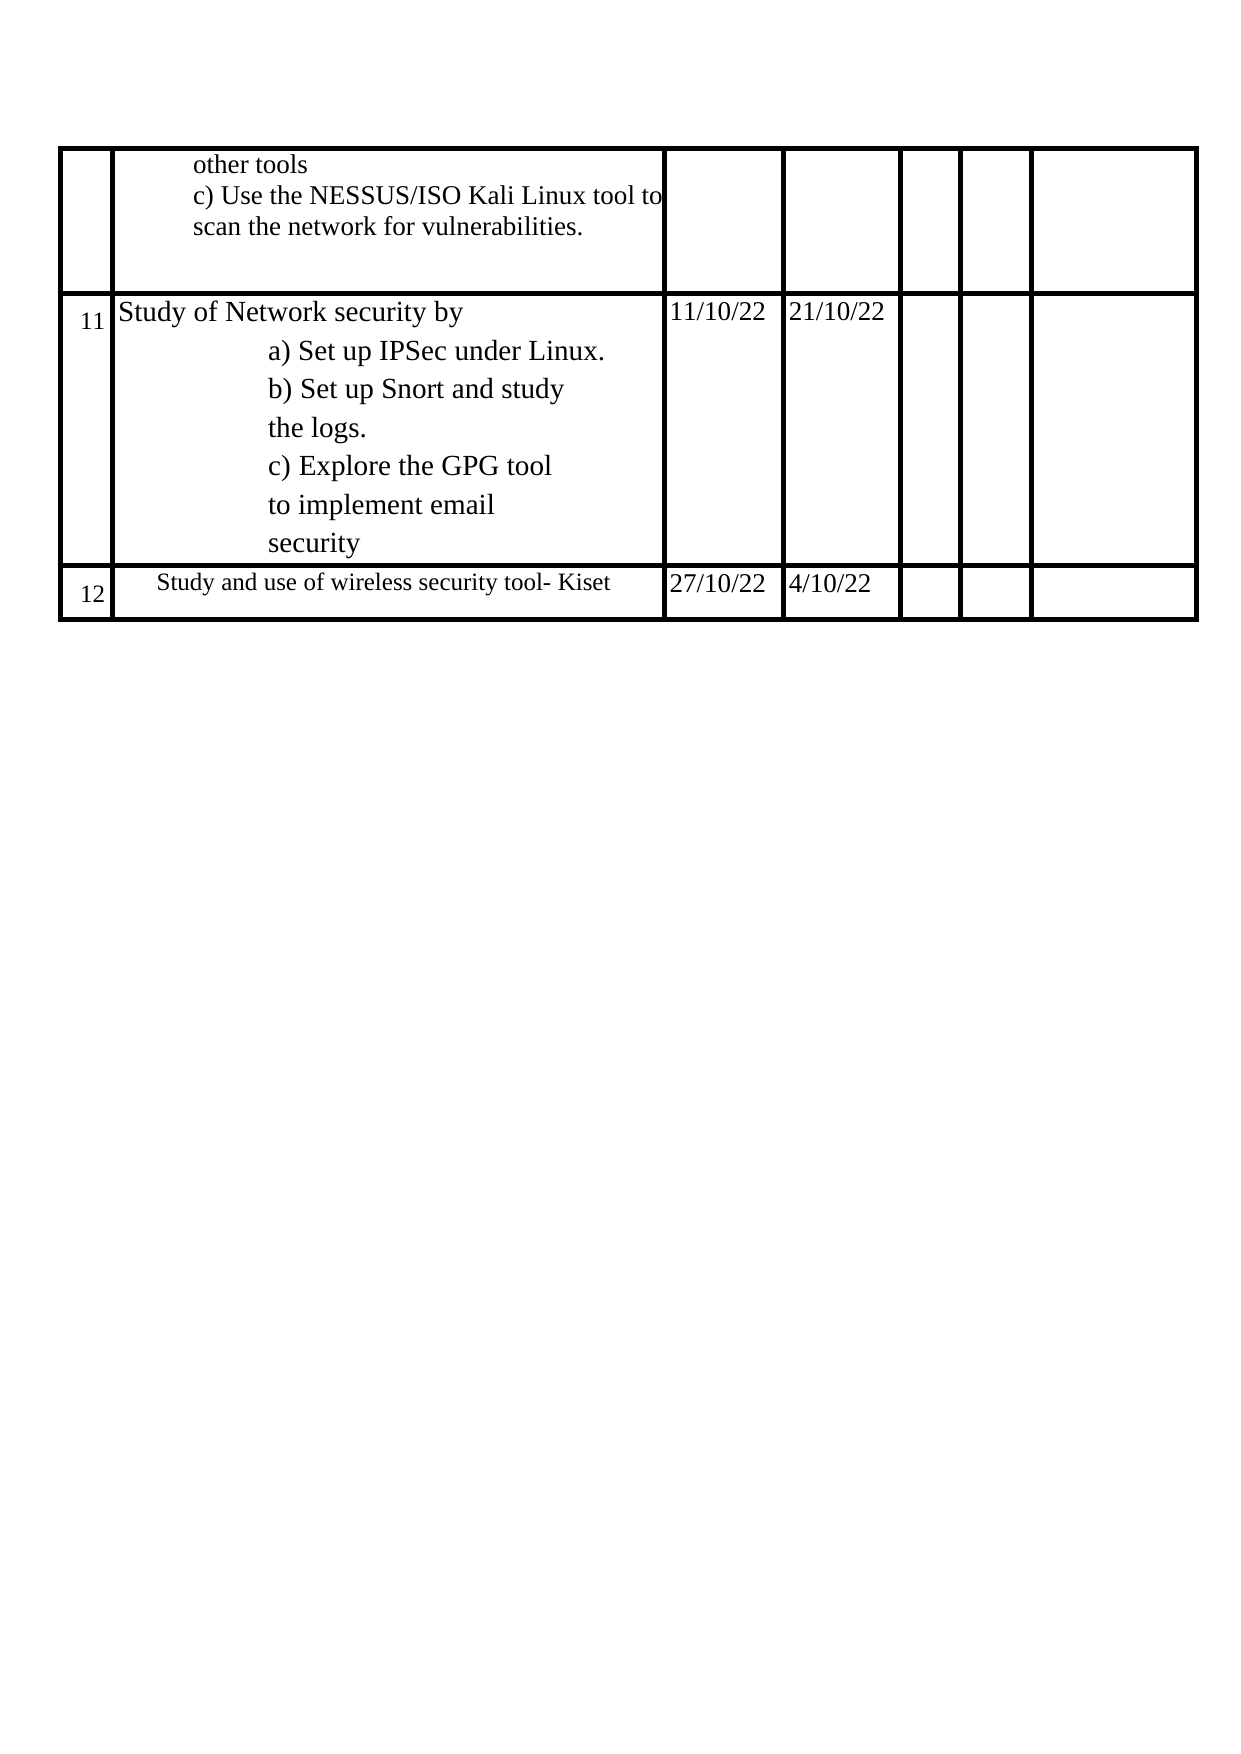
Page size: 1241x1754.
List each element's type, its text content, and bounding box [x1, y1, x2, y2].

table_cell 12 [63, 568, 110, 617]
table_cell 21/10/22 [786, 296, 898, 563]
table_header [1034, 151, 1194, 291]
table_cell Study of Network security by Set up IPSec under Linux. Set up Snort and study the logs. Explore the GPG tool to implement email security [115, 296, 662, 563]
table_header [63, 151, 110, 291]
table_cell 11/10/22 [667, 296, 781, 563]
table_header [667, 151, 781, 291]
table_header other tools c) Use the NESSUS/ISO Kali Linux tool to scan the network for vulnerabilities. [115, 151, 662, 291]
table_header [786, 151, 898, 291]
table_cell 11 [63, 296, 110, 563]
table_cell 4/10/22 [786, 568, 898, 617]
table_cell [903, 296, 958, 563]
table_cell [1034, 568, 1194, 617]
table_cell [963, 296, 1029, 563]
table_cell [1034, 296, 1194, 563]
table_cell 27/10/22 [667, 568, 781, 617]
table_cell Study and use of wireless security tool- Kiset [115, 568, 662, 617]
table_cell [903, 568, 958, 617]
table_cell [963, 568, 1029, 617]
table_header [903, 151, 958, 291]
table_header [963, 151, 1029, 291]
